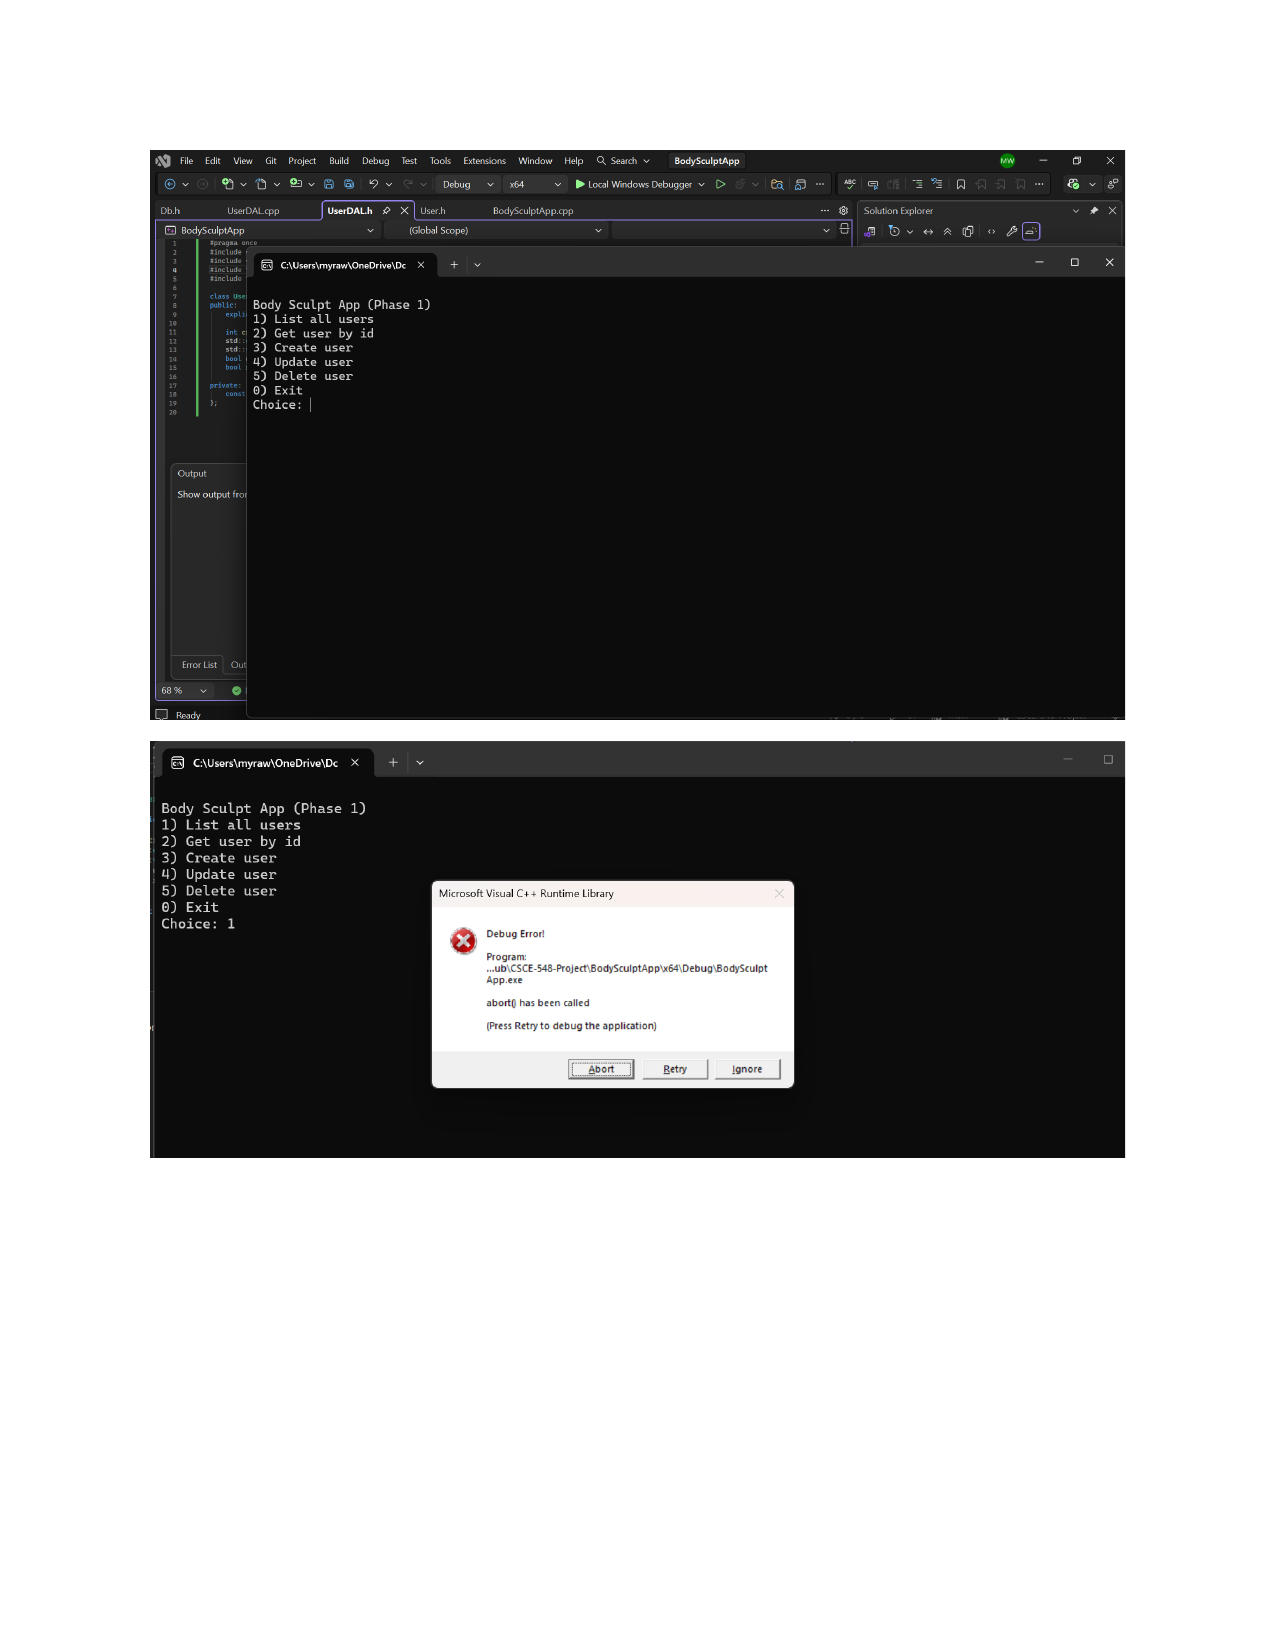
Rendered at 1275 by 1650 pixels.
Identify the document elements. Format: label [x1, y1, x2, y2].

picture [150, 741, 1125, 1158]
picture [150, 150, 1125, 720]
